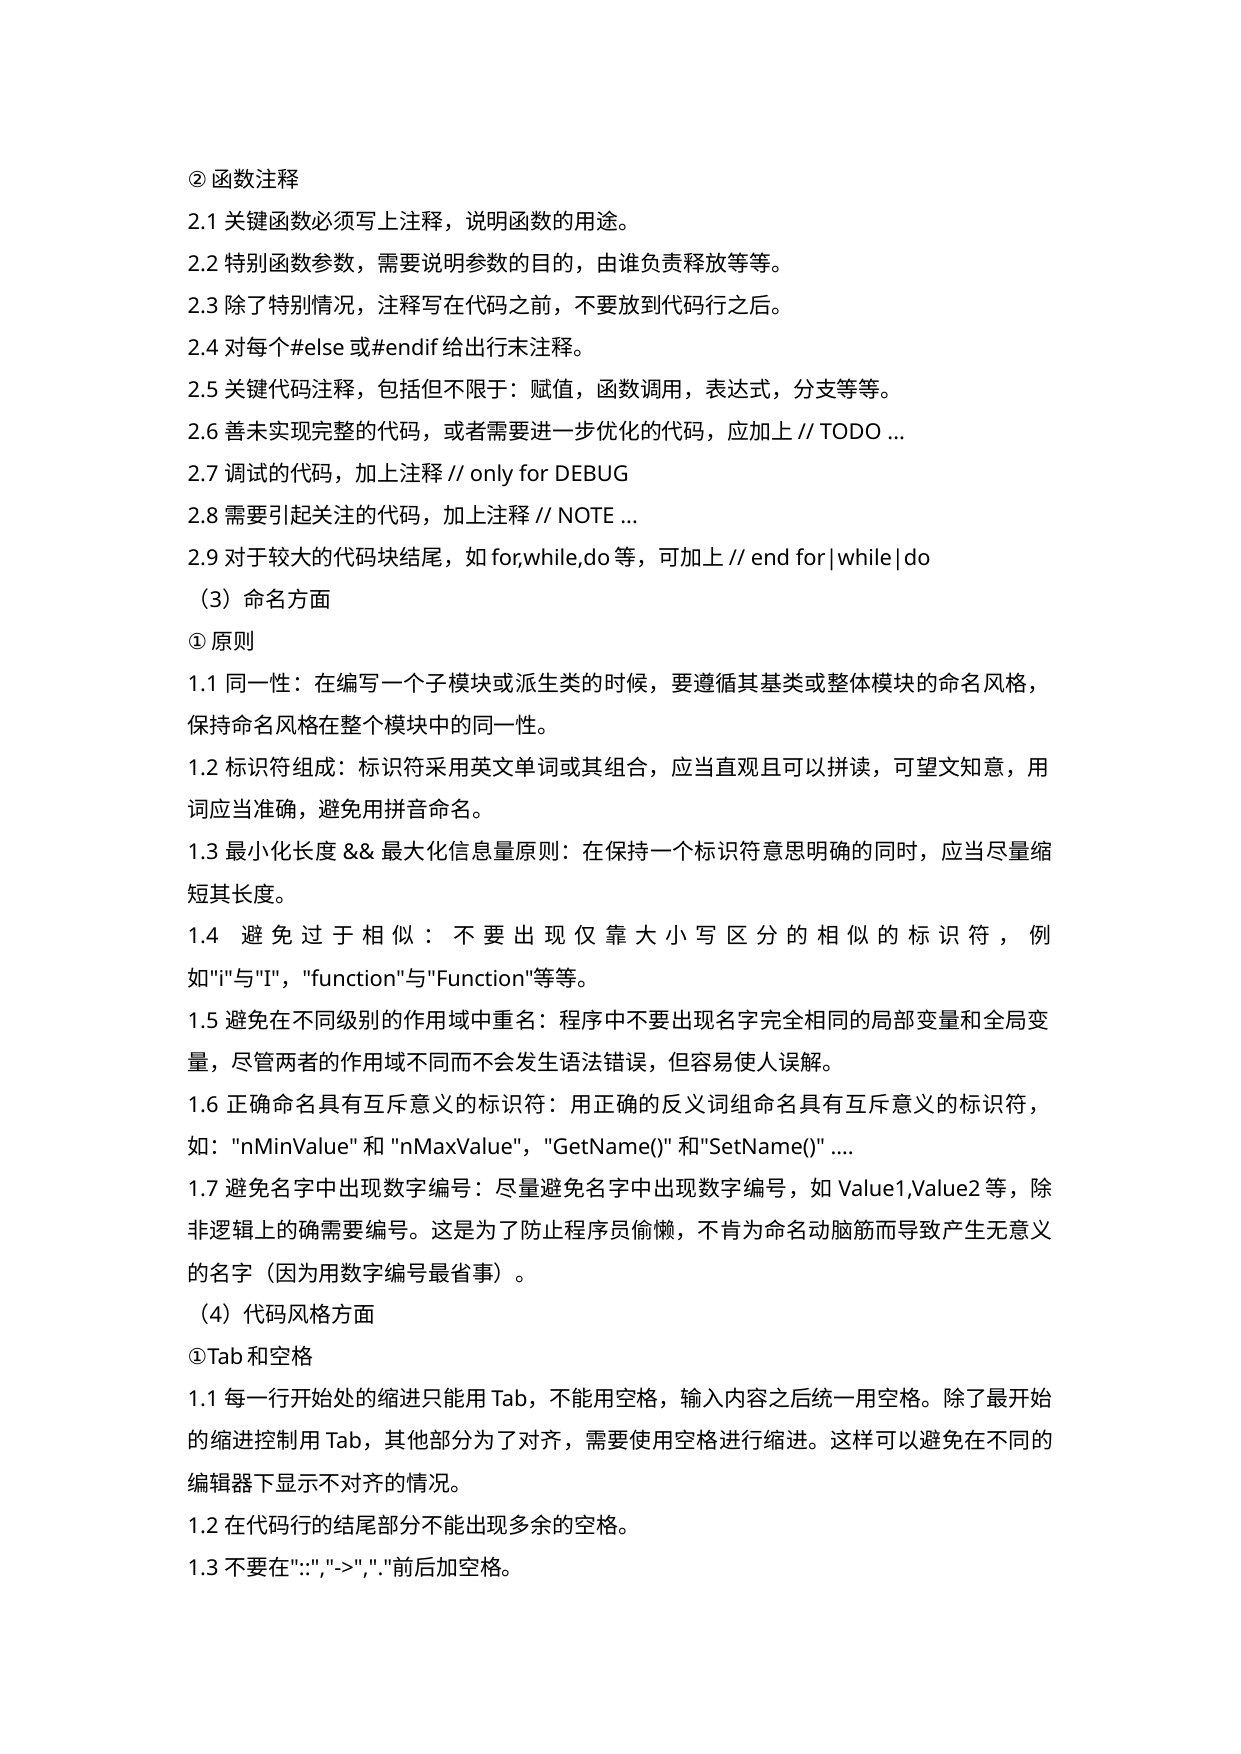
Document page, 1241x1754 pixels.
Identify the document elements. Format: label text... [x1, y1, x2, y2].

text 1.1 每一行开始处的缩进只能用Tab，不能用空格，输入内容之后统一用空格。除了最开始的缩进控制用Tab，其他部分为了对齐，需要使用空格进行缩进。这样可以避免在不同的编辑器下显示不对齐的情况。 [187, 1381, 1053, 1498]
text （4）代码风格方面 [187, 1297, 1053, 1329]
text ①Tab和空格 [187, 1339, 1053, 1372]
text 2.5 关键代码注释，包括但不限于：赋值，函数调用，表达式，分支等等。 [187, 372, 1053, 404]
text 2.2 特别函数参数，需要说明参数的目的，由谁负责释放等等。 [187, 246, 1053, 278]
text ①原则 [187, 624, 1053, 656]
text 1.6 正确命名具有互斥意义的标识符：用正确的反义词组命名具有互斥意义的标识符，如："nMinValue" 和 "nMaxValue"，"GetName()" 和"SetName()" …. [187, 1087, 1053, 1161]
text （3）命名方面 [187, 582, 1053, 614]
text 1.3 不要在"::","->","."前后加空格。 [187, 1549, 1053, 1582]
text 1.2 在代码行的结尾部分不能出现多余的空格。 [187, 1507, 1053, 1540]
text ②函数注释 [187, 162, 1053, 194]
text 2.7 调试的代码，加上注释 // only for DEBUG [187, 456, 1053, 488]
text 1.7 避免名字中出现数字编号：尽量避免名字中出现数字编号，如Value1,Value2等，除非逻辑上的确需要编号。这是为了防止程序员偷懒，不肯为命名动脑筋而导致产生无意义的名字（因为用数字编号最省事）。 [187, 1171, 1053, 1288]
text 2.8 需要引起关注的代码，加上注释 // NOTE ... [187, 498, 1053, 530]
text 1.1 同一性：在编写一个子模块或派生类的时候，要遵循其基类或整体模块的命名风格，保持命名风格在整个模块中的同一性。 [187, 666, 1053, 740]
text 1.5 避免在不同级别的作用域中重名：程序中不要出现名字完全相同的局部变量和全局变量，尽管两者的作用域不同而不会发生语法错误，但容易使人误解。 [187, 1002, 1053, 1077]
text 2.3 除了特别情况，注释写在代码之前，不要放到代码行之后。 [187, 288, 1053, 320]
text 2.9 对于较大的代码块结尾，如for,while,do等，可加上 // end for|while|do [187, 540, 1053, 572]
text 1.4 避免过于相似：不要出现仅靠大小写区分的相似的标识符，例如"i"与"I"，"function"与"Function"等等。 [187, 918, 1053, 993]
text 2.1 关键函数必须写上注释，说明函数的用途。 [187, 204, 1053, 236]
text 2.4 对每个#else或#endif给出行末注释。 [187, 330, 1053, 362]
text 2.6 善未实现完整的代码，或者需要进一步优化的代码，应加上 // TODO ... [187, 414, 1053, 446]
text 1.2 标识符组成：标识符采用英文单词或其组合，应当直观且可以拼读，可望文知意，用词应当准确，避免用拼音命名。 [187, 750, 1053, 824]
text 1.3 最小化长度 && 最大化信息量原则：在保持一个标识符意思明确的同时，应当尽量缩短其长度。 [187, 834, 1053, 909]
